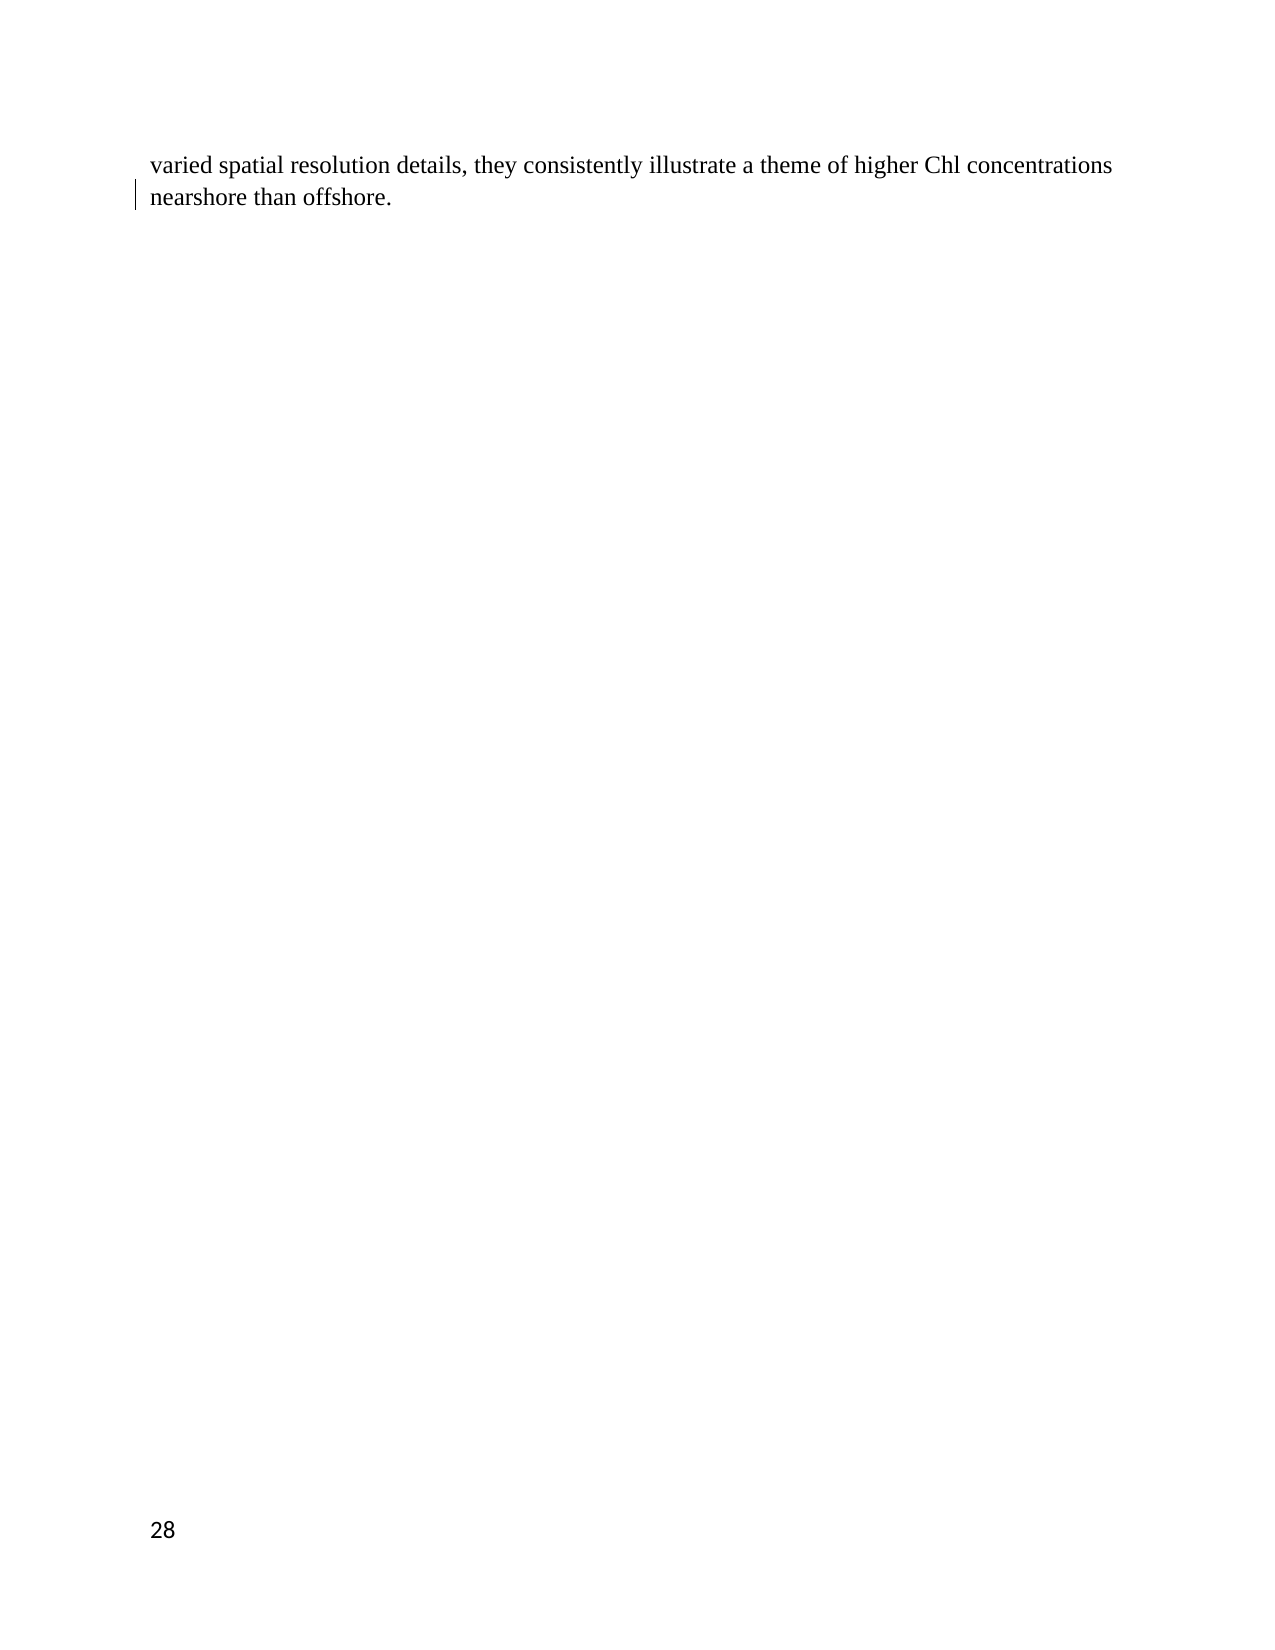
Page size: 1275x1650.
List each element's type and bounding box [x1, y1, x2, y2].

text [150, 150, 1125, 210]
